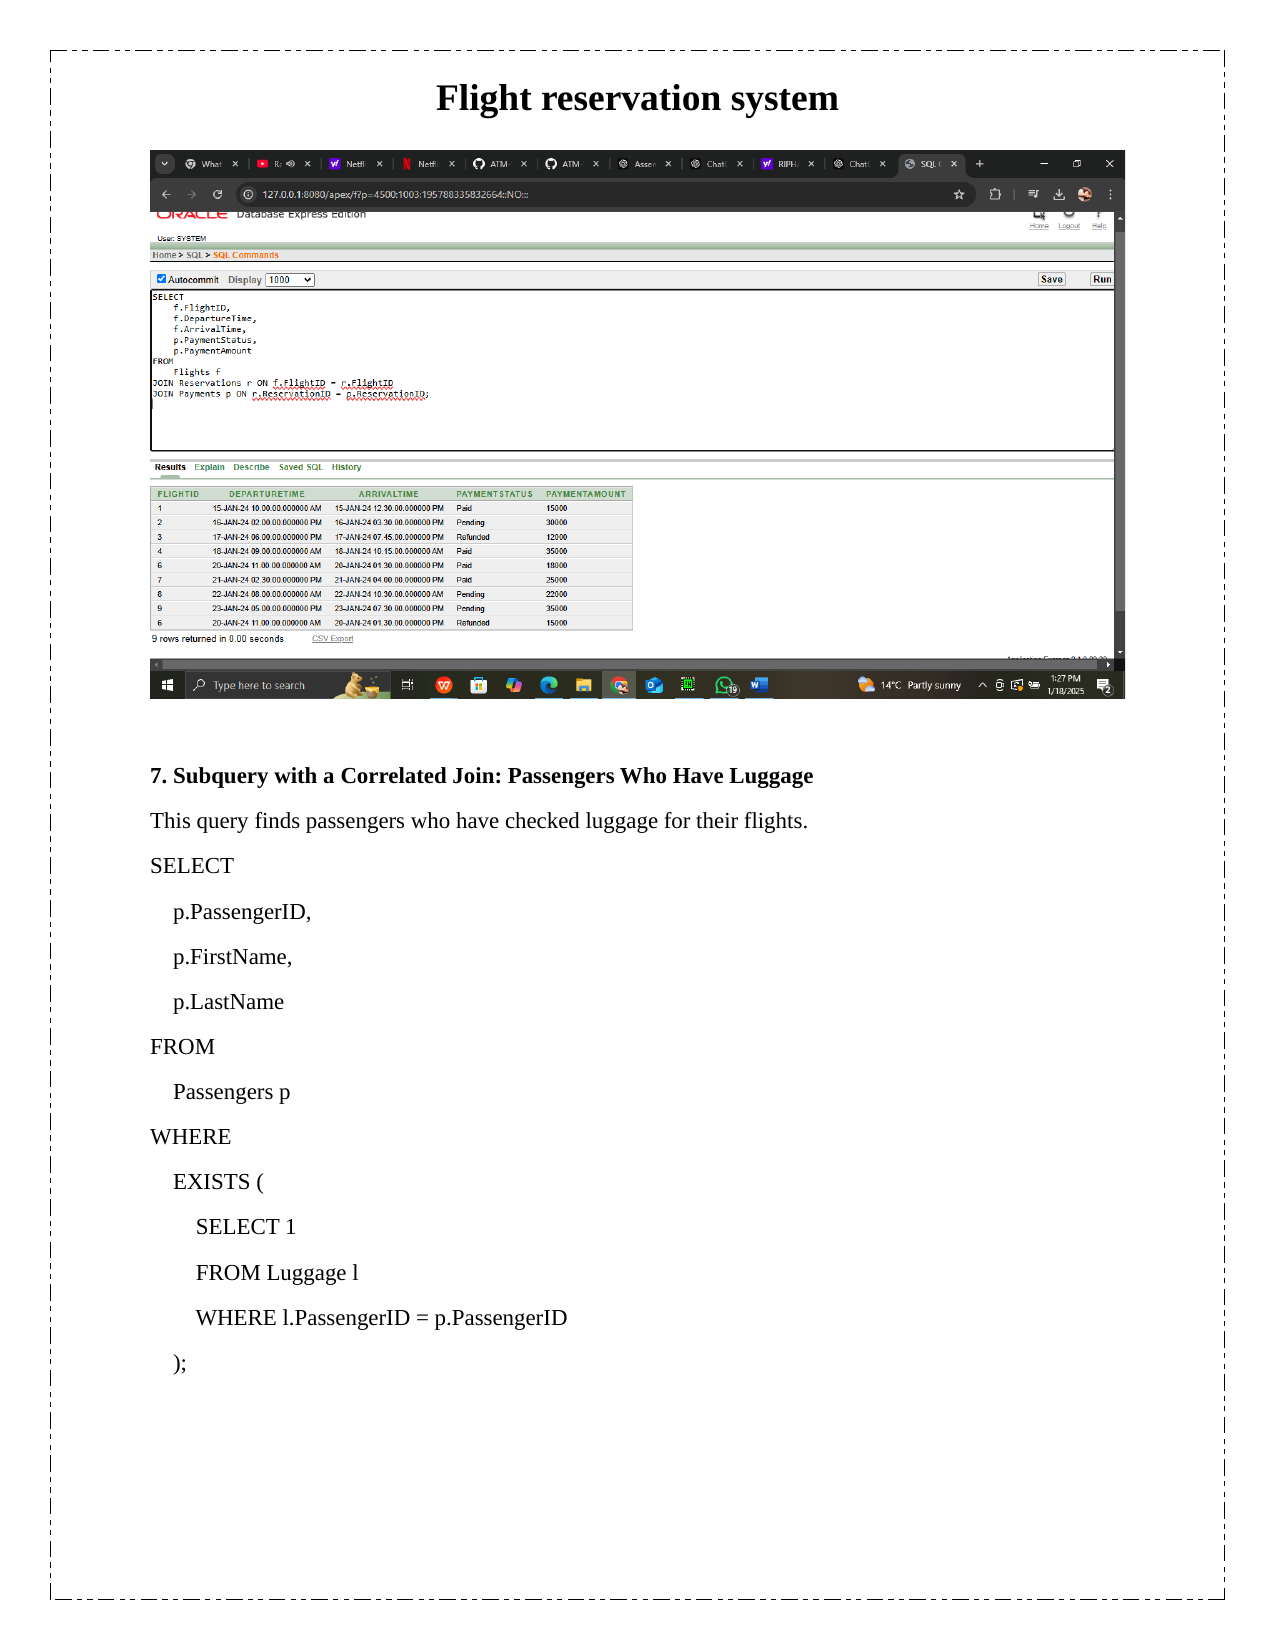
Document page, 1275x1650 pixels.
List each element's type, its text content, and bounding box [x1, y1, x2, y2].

text FROM Luggage l [150, 1258, 1125, 1285]
picture [150, 150, 1125, 699]
text p.PassengerID, [150, 898, 1125, 924]
text Passengers p [150, 1078, 1125, 1104]
text p.LastName [150, 988, 1125, 1014]
text WHERE [150, 1123, 1125, 1149]
text p.FirstName, [150, 943, 1125, 969]
text SELECT [150, 853, 1125, 879]
text This query finds passengers who have checked luggage for their flights. [150, 807, 1125, 834]
text SELECT 1 [150, 1213, 1125, 1240]
text EXISTS ( [150, 1168, 1125, 1195]
text WHERE l.PassengerID = p.PassengerID [150, 1304, 1125, 1330]
text ); [150, 1349, 1125, 1375]
text 7. Subquery with a Correlated Join: Passengers Who Have Luggage [150, 762, 1125, 789]
text FROM [150, 1033, 1125, 1059]
